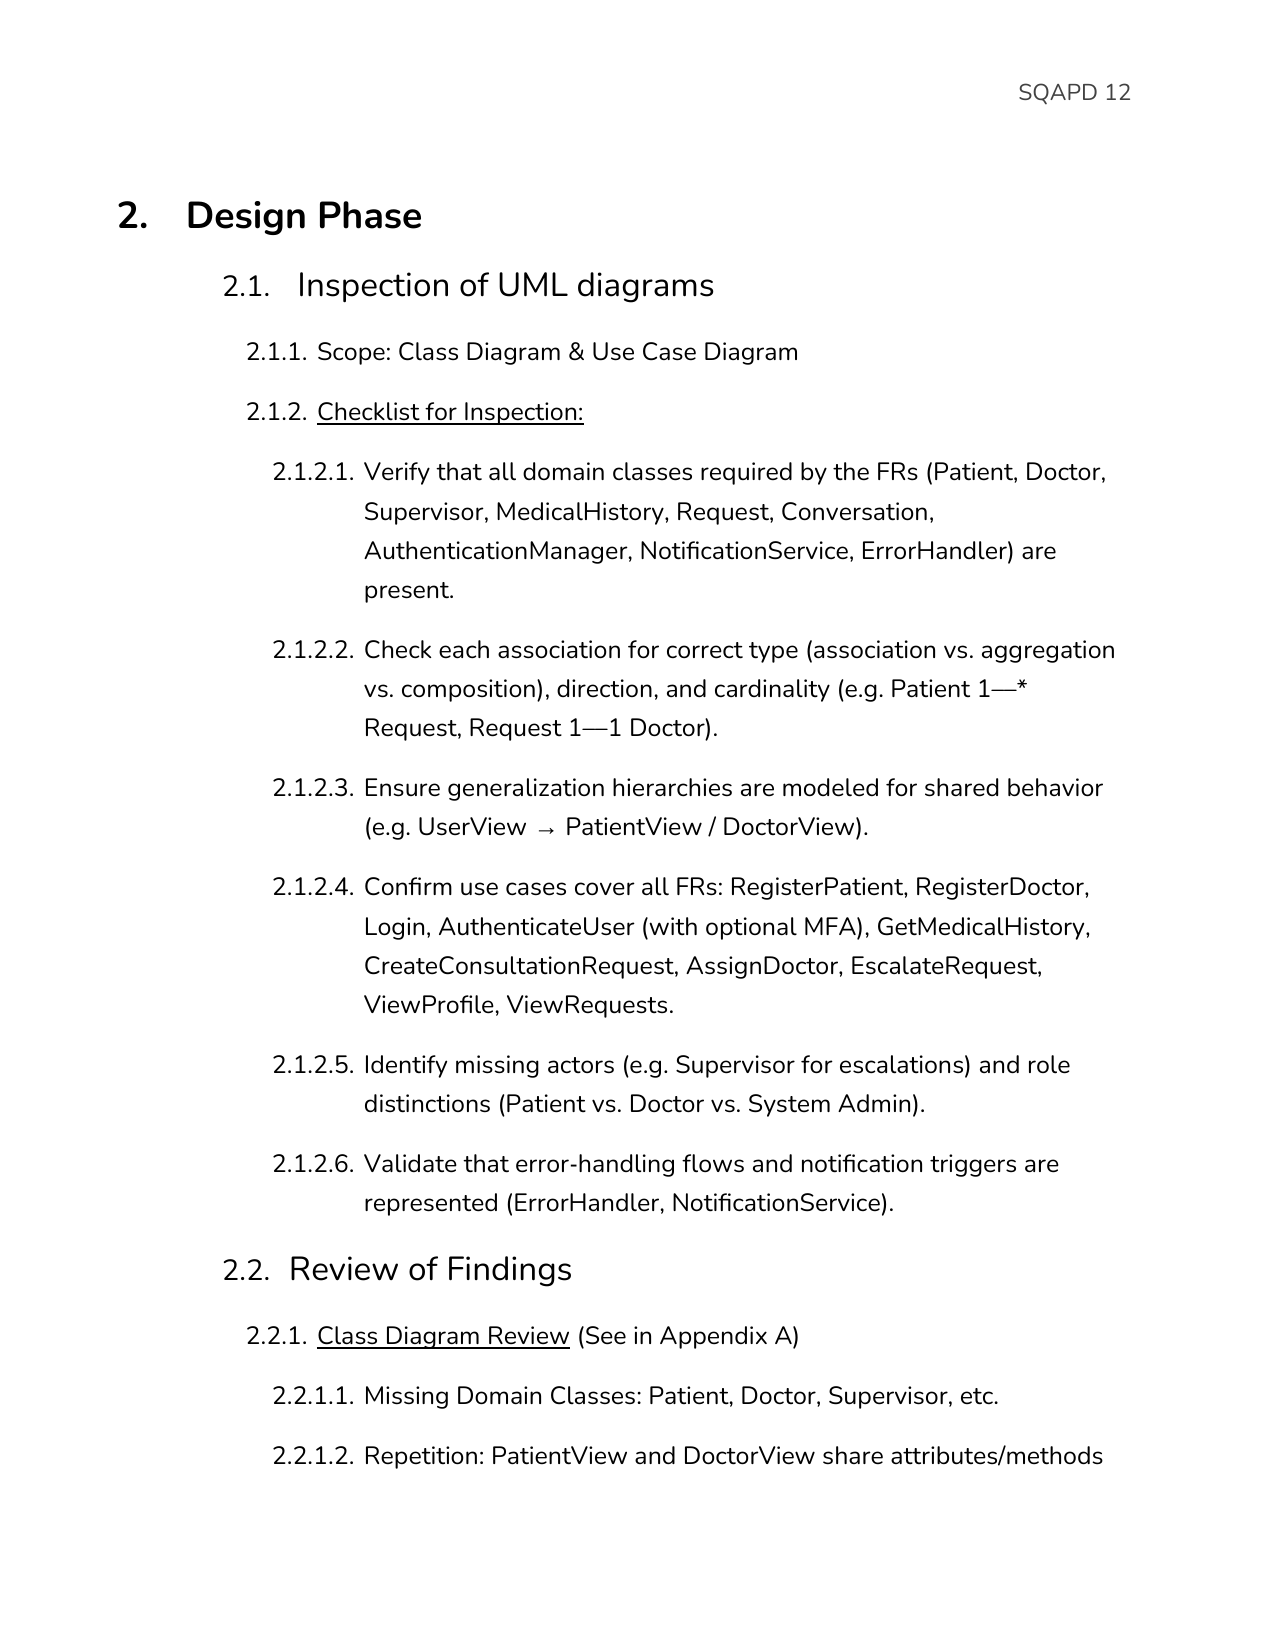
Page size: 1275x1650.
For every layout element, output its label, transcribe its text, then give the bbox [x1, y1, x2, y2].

list Checklist for Inspection: [307, 395, 1131, 429]
list Scope: Class Diagram & Use Case Diagram [307, 335, 1131, 369]
list Repetition: PatientView and DoctorView share attributes/methods [354, 1439, 1131, 1473]
list Review of Findings [270, 1246, 1131, 1292]
list Inspection of UML diagrams [270, 262, 1131, 308]
list Validate that error‑handling flows and notification triggers are represented (ErrorHandler, NotificationService). [354, 1147, 1131, 1220]
list Missing Domain Classes: Patient, Doctor, Supervisor, etc. [354, 1379, 1131, 1413]
list Check each association for correct type (association vs. aggregation vs. composition), direction, and cardinality (e.g. Patient 1––* Request, Request 1––1 Doctor). [354, 633, 1131, 745]
list Verify that all domain classes required by the FRs (Patient, Doctor, Supervisor, MedicalHistory, Request, Conversation, AuthenticationManager, NotificationService, ErrorHandler) are present. [354, 455, 1131, 607]
list Class Diagram Review (See in Appendix A) [307, 1319, 1131, 1353]
list Identify missing actors (e.g. Supervisor for escalations) and role distinctions (Patient vs. Doctor vs. System Admin). [354, 1048, 1131, 1121]
subtitle Design Phase [148, 190, 1084, 241]
list Confirm use cases cover all FRs: RegisterPatient, RegisterDoctor, Login, AuthenticateUser (with optional MFA), GetMedicalHistory, CreateConsultationRequest, AssignDoctor, EscalateRequest, ViewProfile, ViewRequests. [354, 870, 1131, 1022]
list Ensure generalization hierarchies are modeled for shared behavior (e.g. UserView → PatientView / DoctorView). [354, 771, 1131, 844]
